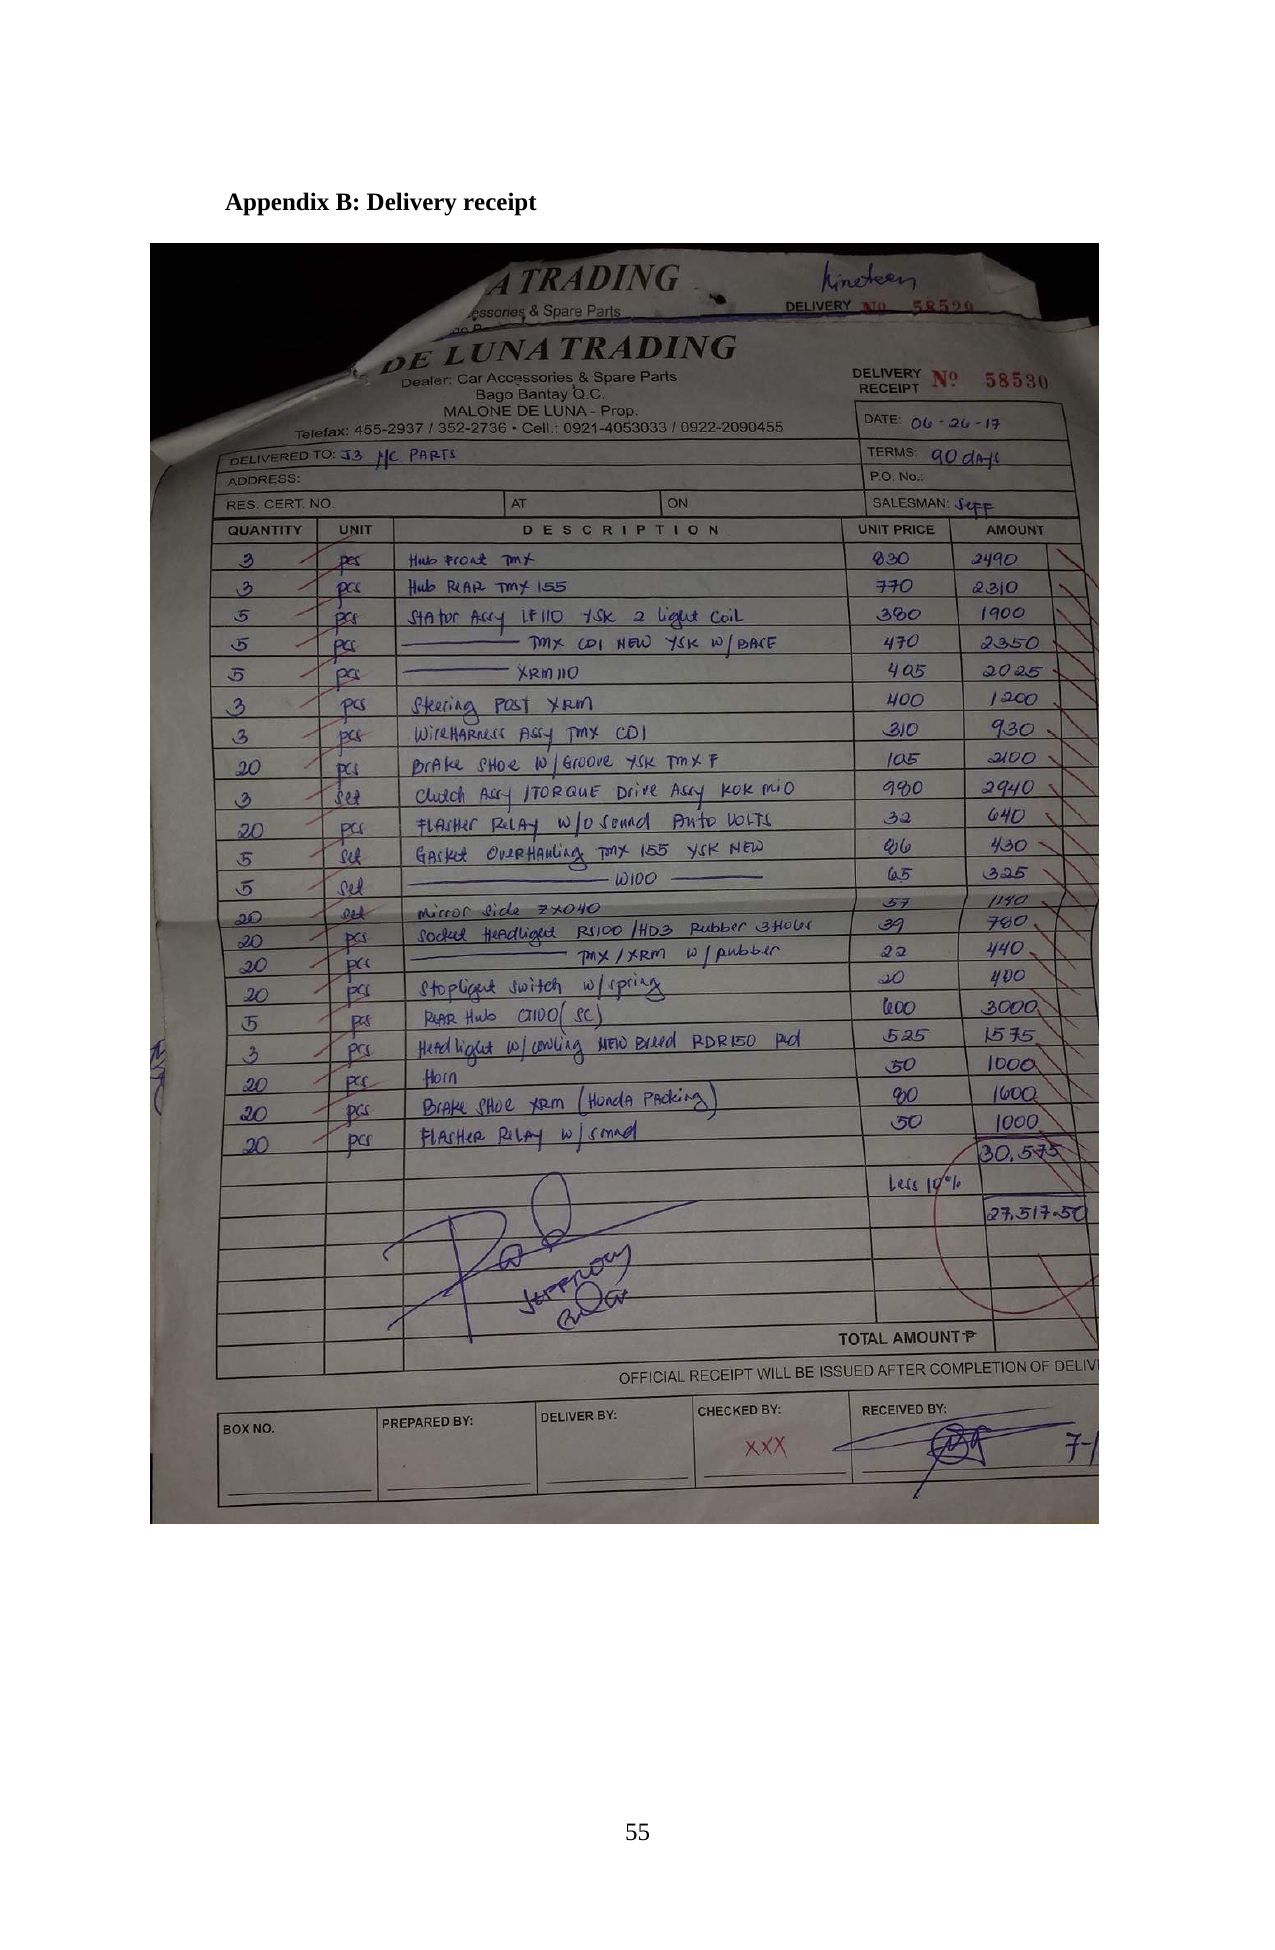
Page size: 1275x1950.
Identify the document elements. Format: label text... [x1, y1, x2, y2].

subtitle Appendix B: Delivery receipt [150, 187, 1125, 216]
picture [150, 243, 1099, 1524]
